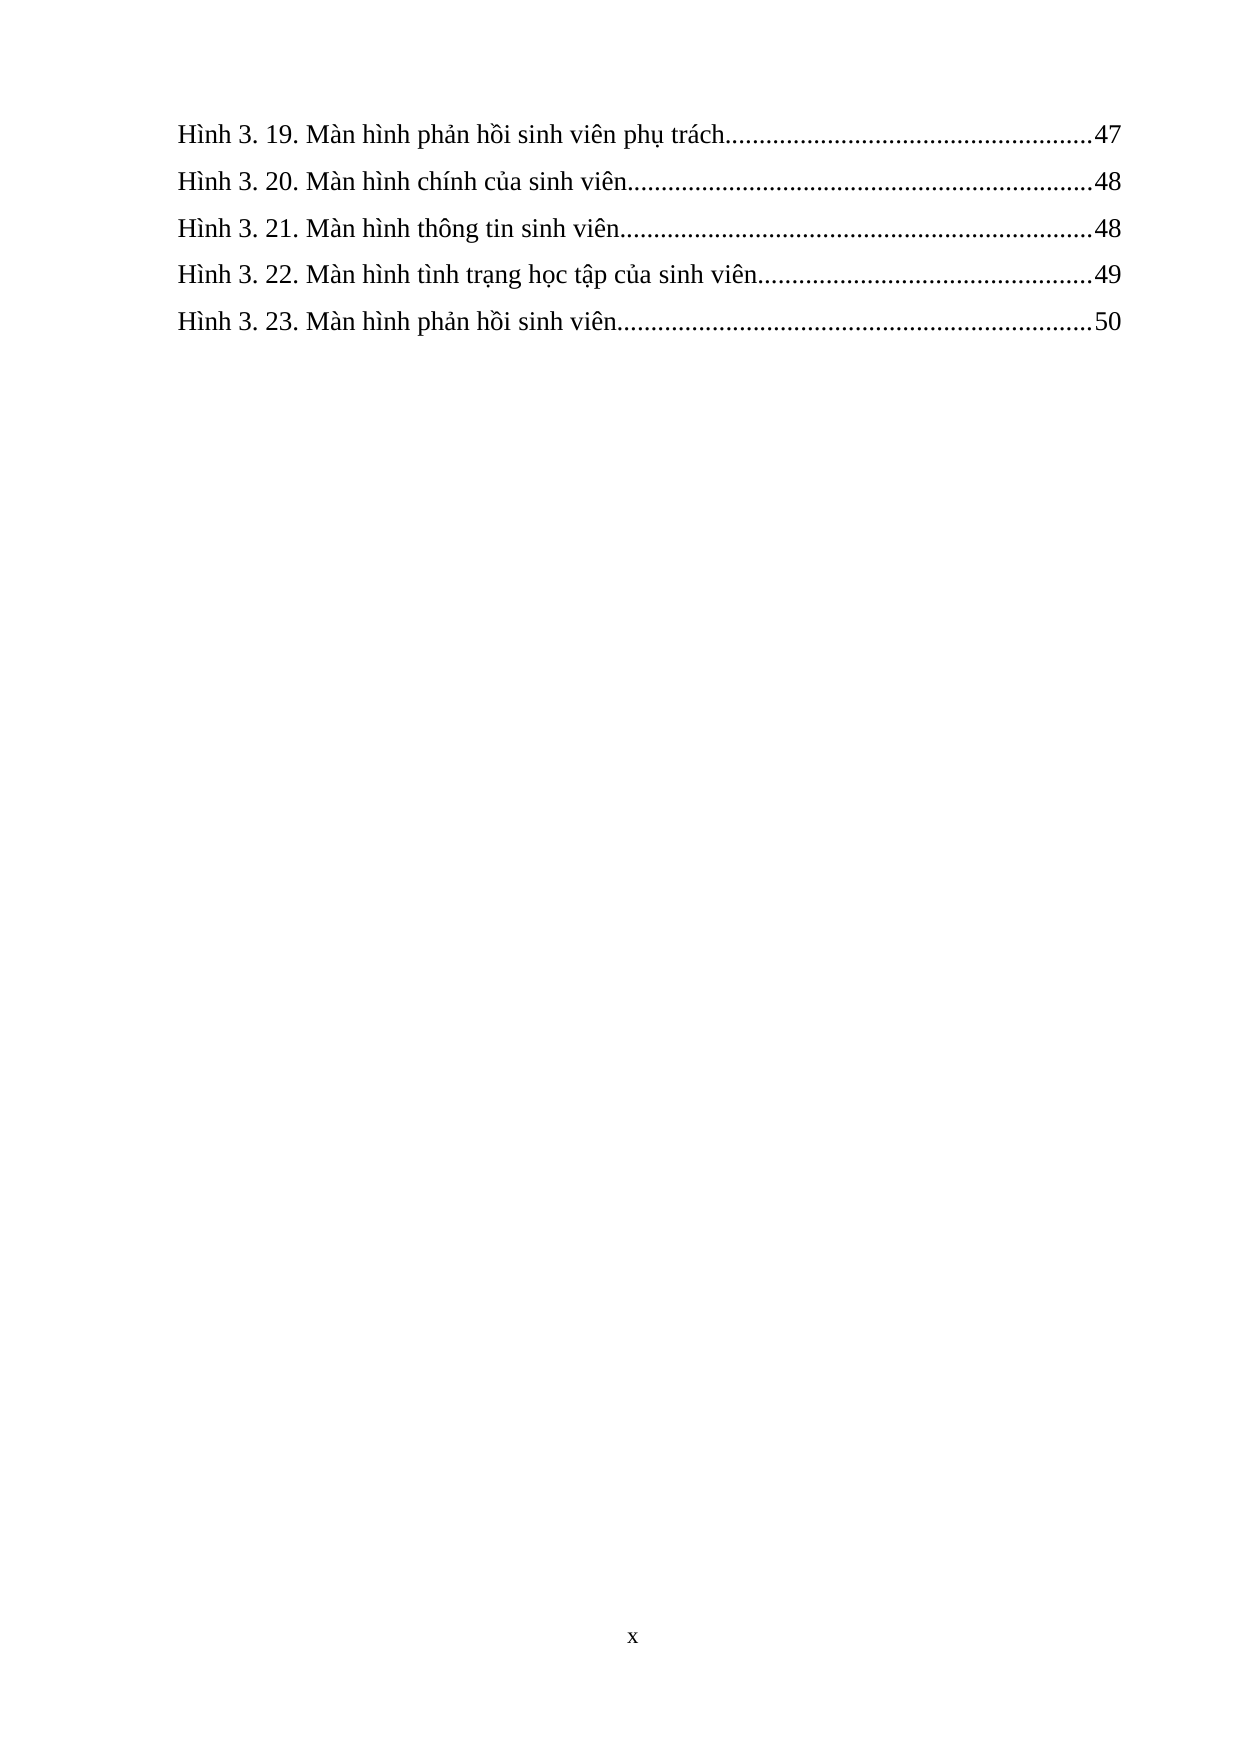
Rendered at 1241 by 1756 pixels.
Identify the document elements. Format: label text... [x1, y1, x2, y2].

text Hình 3. 21. Màn hình thông tin sinh viên 48 [177, 212, 1140, 243]
text Hình 3. 23. Màn hình phản hồi sinh viên 50 [177, 305, 1140, 336]
text Hình 3. 20. Màn hình chính của sinh viên 48 [177, 165, 1140, 196]
text Hình 3. 22. Màn hình tình trạng học tập của sinh viên 49 [177, 258, 1140, 289]
text Hình 3. 19. Màn hình phản hồi sinh viên phụ trách 47 [177, 118, 1140, 149]
